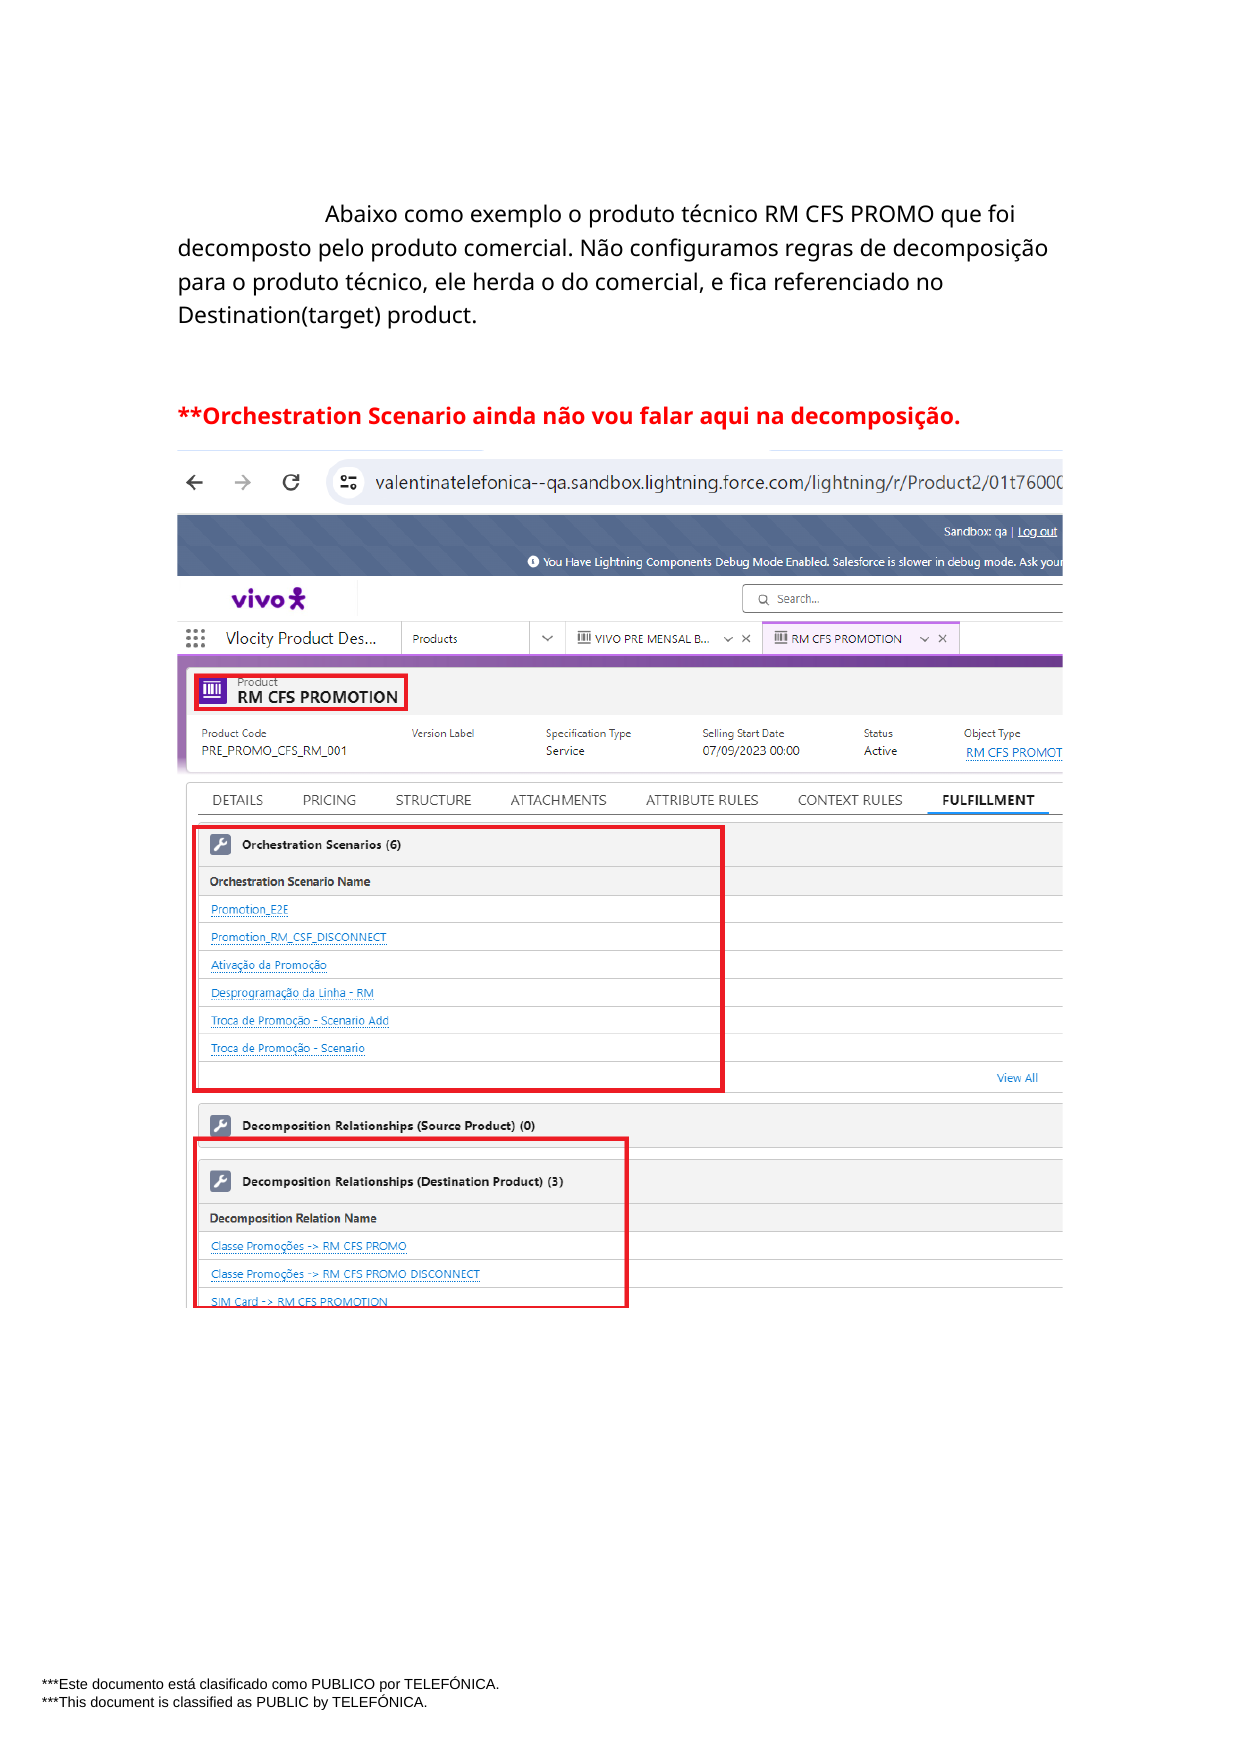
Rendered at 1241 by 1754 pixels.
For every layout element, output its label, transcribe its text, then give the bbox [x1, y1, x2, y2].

picture [177, 450, 1063, 1308]
text Abaixo como exemplo o produto técnico RM CFS PROMO que foi decomposto pelo produto comercial. Não configuramos regras de decomposição para o produto técnico, ele herda o do comercial, e fica referenciado no Destination(target) product. [177, 198, 1063, 331]
text **Orchestration Scenario ainda não vou falar aqui na decomposição. [177, 400, 1063, 431]
